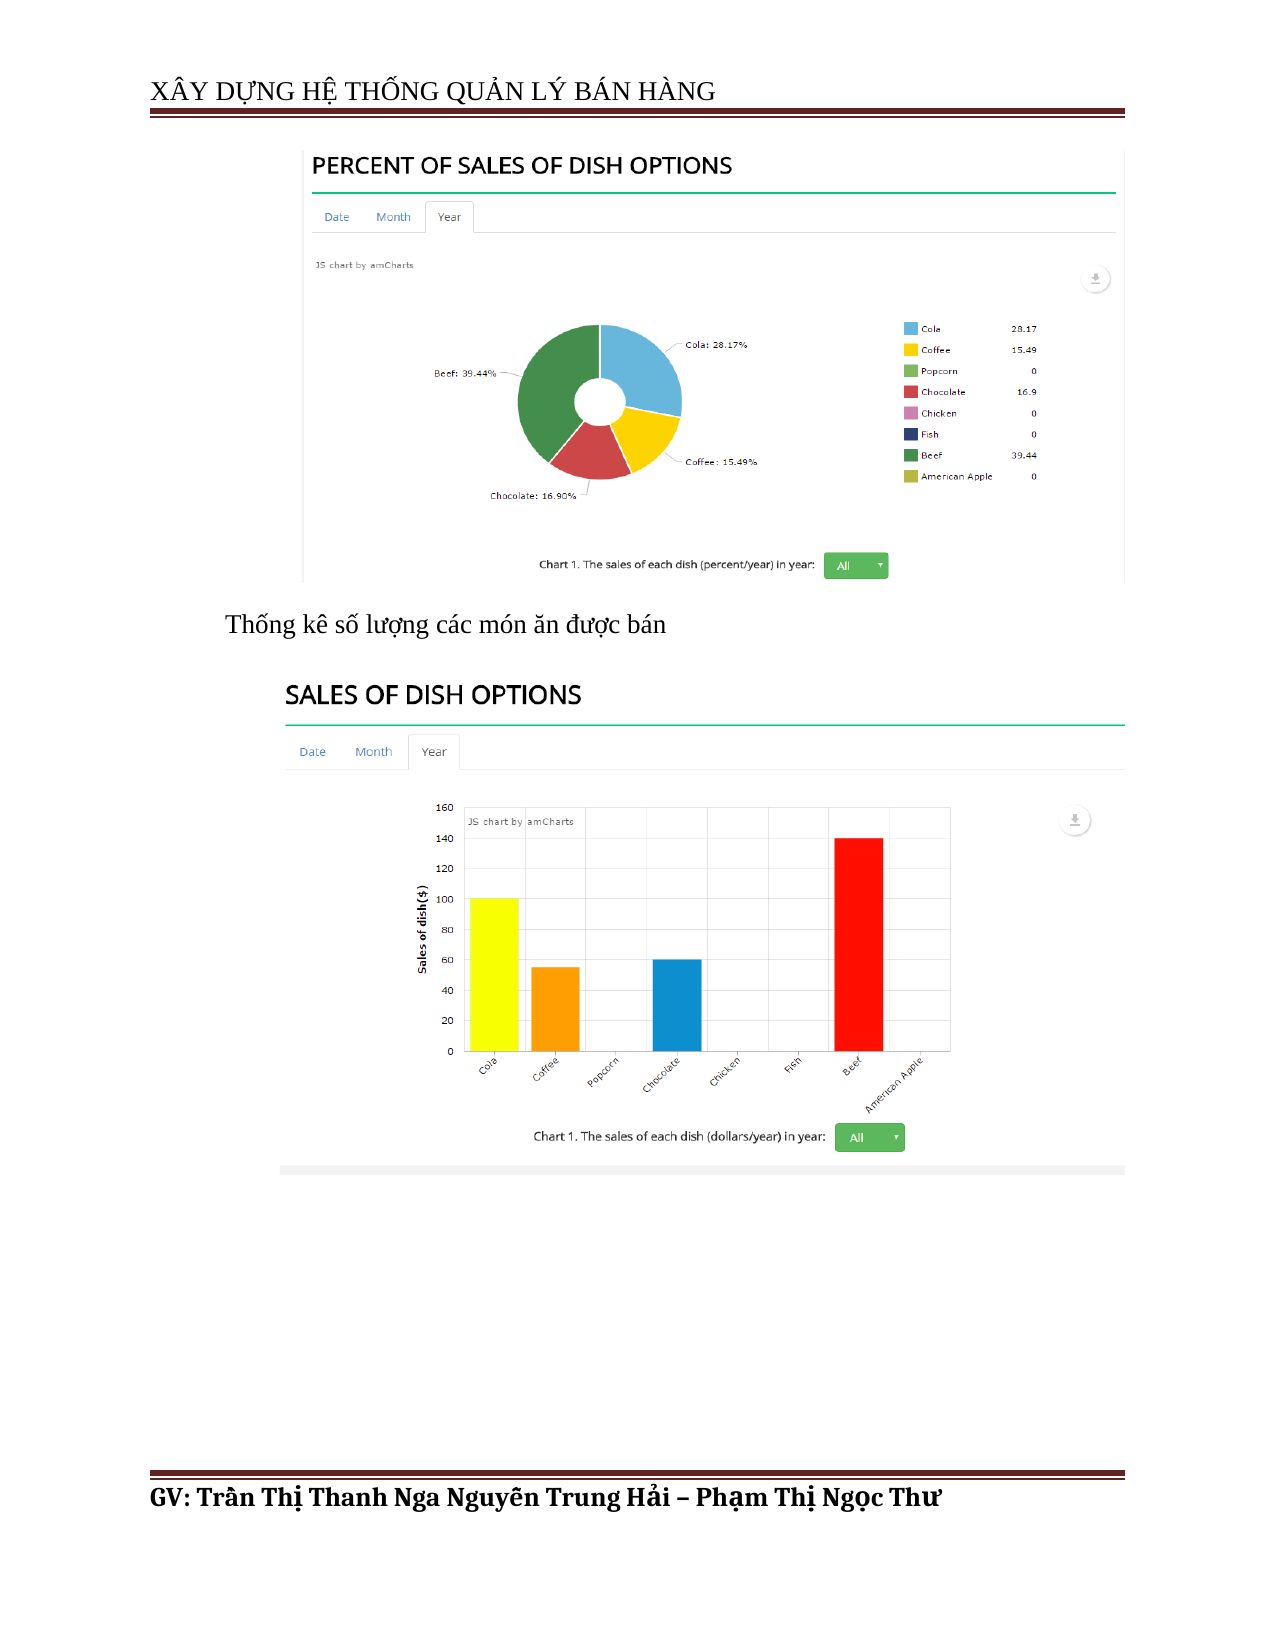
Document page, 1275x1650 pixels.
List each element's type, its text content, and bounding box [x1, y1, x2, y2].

picture [301, 150, 1125, 583]
text Thống kê số lượng các món ăn được bán [150, 608, 1125, 639]
picture [279, 675, 1125, 1175]
